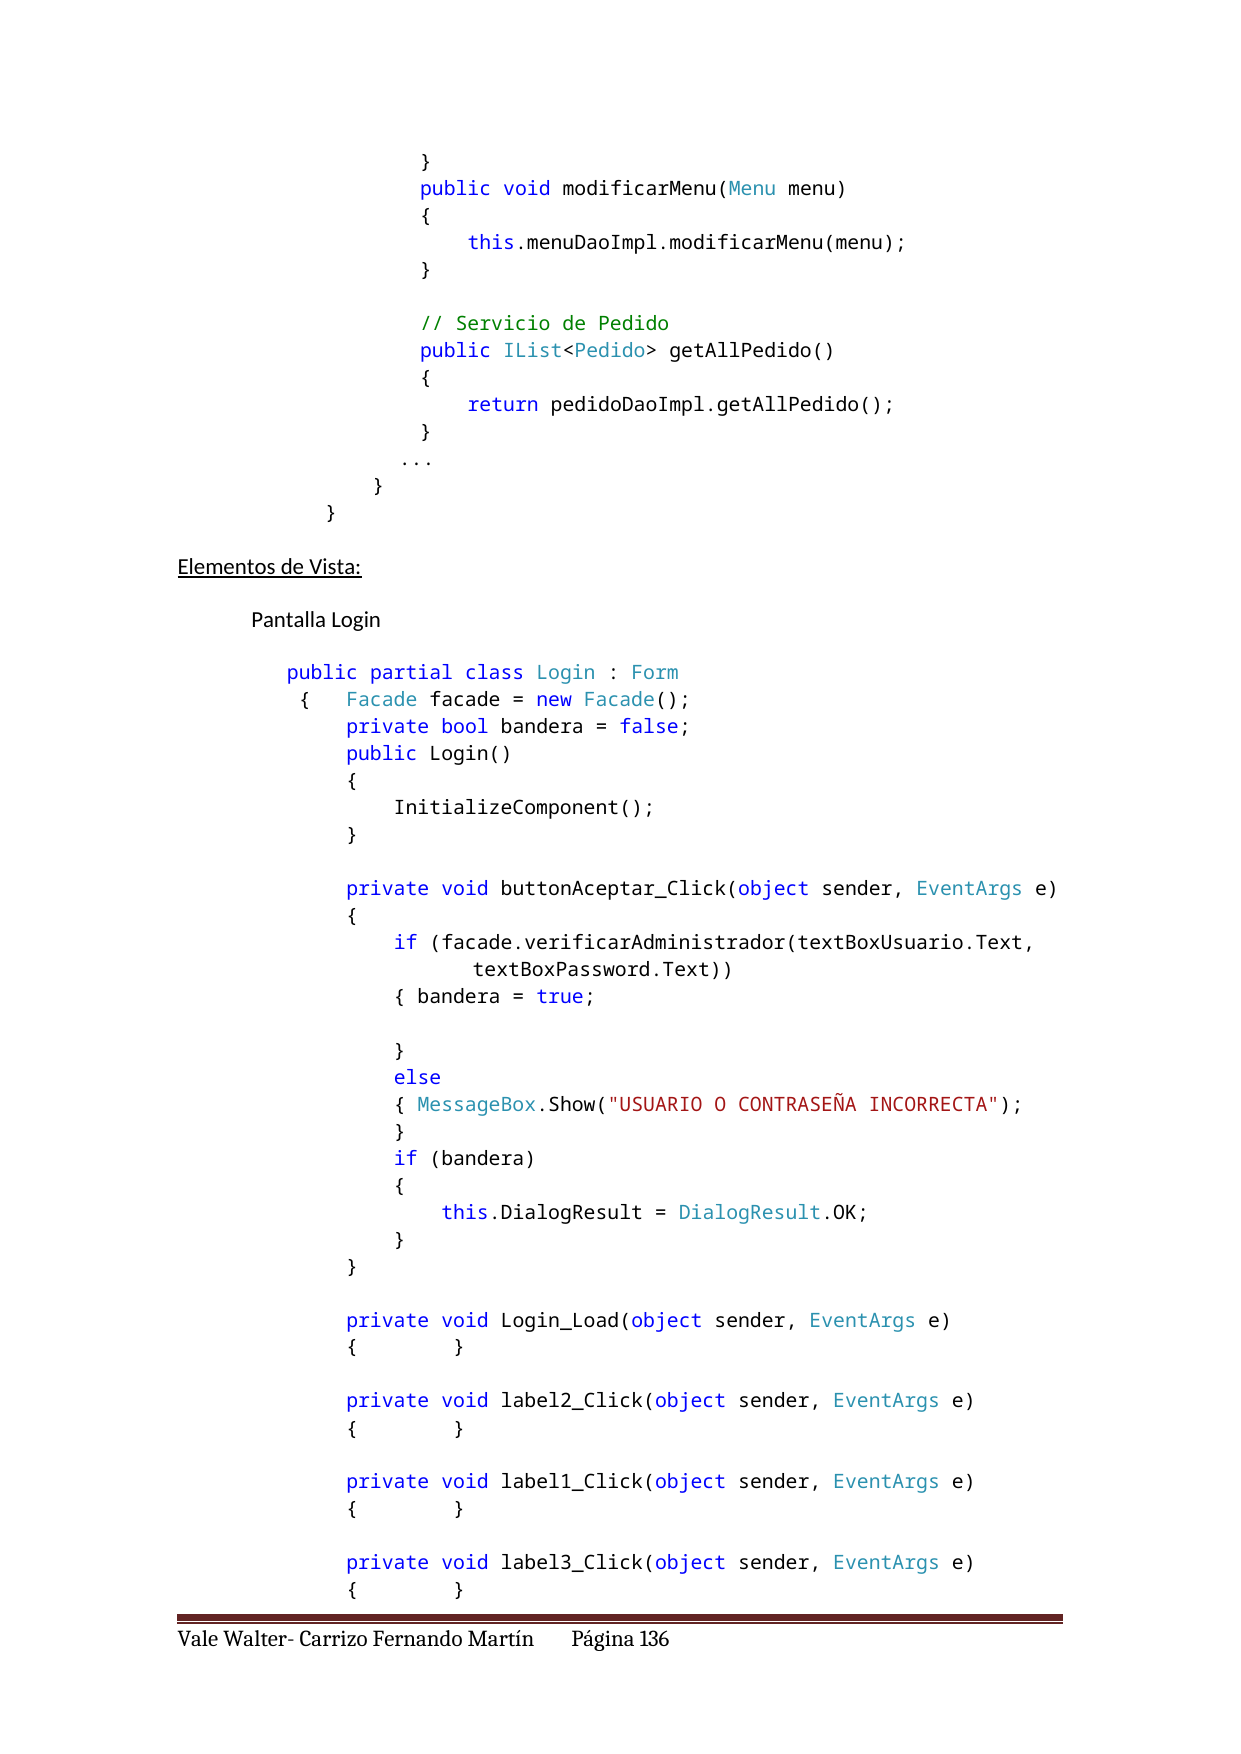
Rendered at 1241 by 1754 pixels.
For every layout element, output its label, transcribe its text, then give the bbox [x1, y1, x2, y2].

text private void label2_Click(object sender, EventArgs e) [251, 1387, 1063, 1414]
text } [251, 1117, 1063, 1144]
text return pedidoDaoImpl.getAllPedido(); [325, 390, 1063, 417]
text { Facade facade = new Facade(); [251, 685, 1063, 712]
text public Login() [251, 739, 1063, 766]
text { [251, 766, 1063, 793]
text private void label1_Click(object sender, EventArgs e) [251, 1468, 1063, 1495]
text } [325, 148, 1063, 174]
text InitializeComponent(); [251, 793, 1063, 820]
text } [251, 1036, 1063, 1063]
text } [325, 256, 1063, 282]
text else [251, 1063, 1063, 1090]
text this.DialogResult = DialogResult.OK; [251, 1198, 1063, 1225]
text private void buttonAceptar_Click(object sender, EventArgs e) [251, 874, 1063, 901]
text } [251, 1252, 1063, 1279]
text } [325, 417, 1063, 444]
text Elementos de Vista: [177, 552, 1063, 580]
text private void label3_Click(object sender, EventArgs e) [251, 1549, 1063, 1576]
text } [325, 471, 1063, 498]
text { [251, 901, 1063, 928]
text } [325, 498, 1063, 525]
text { } [251, 1333, 1063, 1360]
text { [325, 202, 1063, 228]
text if (facade.verificarAdministrador(textBoxUsuario.Text, textBoxPassword.Text)) [251, 928, 1063, 982]
text } [251, 1225, 1063, 1252]
text { [325, 363, 1063, 390]
text { } [251, 1495, 1063, 1522]
text this.menuDaoImpl.modificarMenu(menu); [325, 228, 1063, 256]
text // Servicio de Pedido [325, 309, 1063, 336]
text { [251, 1171, 1063, 1198]
text { } [251, 1414, 1063, 1441]
text private void Login_Load(object sender, EventArgs e) [251, 1306, 1063, 1333]
text ... [325, 444, 1063, 471]
text { } [251, 1576, 1063, 1603]
text } [251, 820, 1063, 847]
text Pantalla Login [177, 605, 1063, 633]
text { MessageBox.Show("USUARIO O CONTRASEÑA INCORRECTA"); [251, 1090, 1063, 1117]
text public void modificarMenu(Menu menu) [325, 174, 1063, 202]
text if (bandera) [251, 1144, 1063, 1171]
text public IList<Pedido> getAllPedido() [325, 336, 1063, 363]
text public partial class Login : Form [251, 658, 1063, 685]
text { bandera = true; [251, 982, 1063, 1009]
text private bool bandera = false; [251, 712, 1063, 739]
